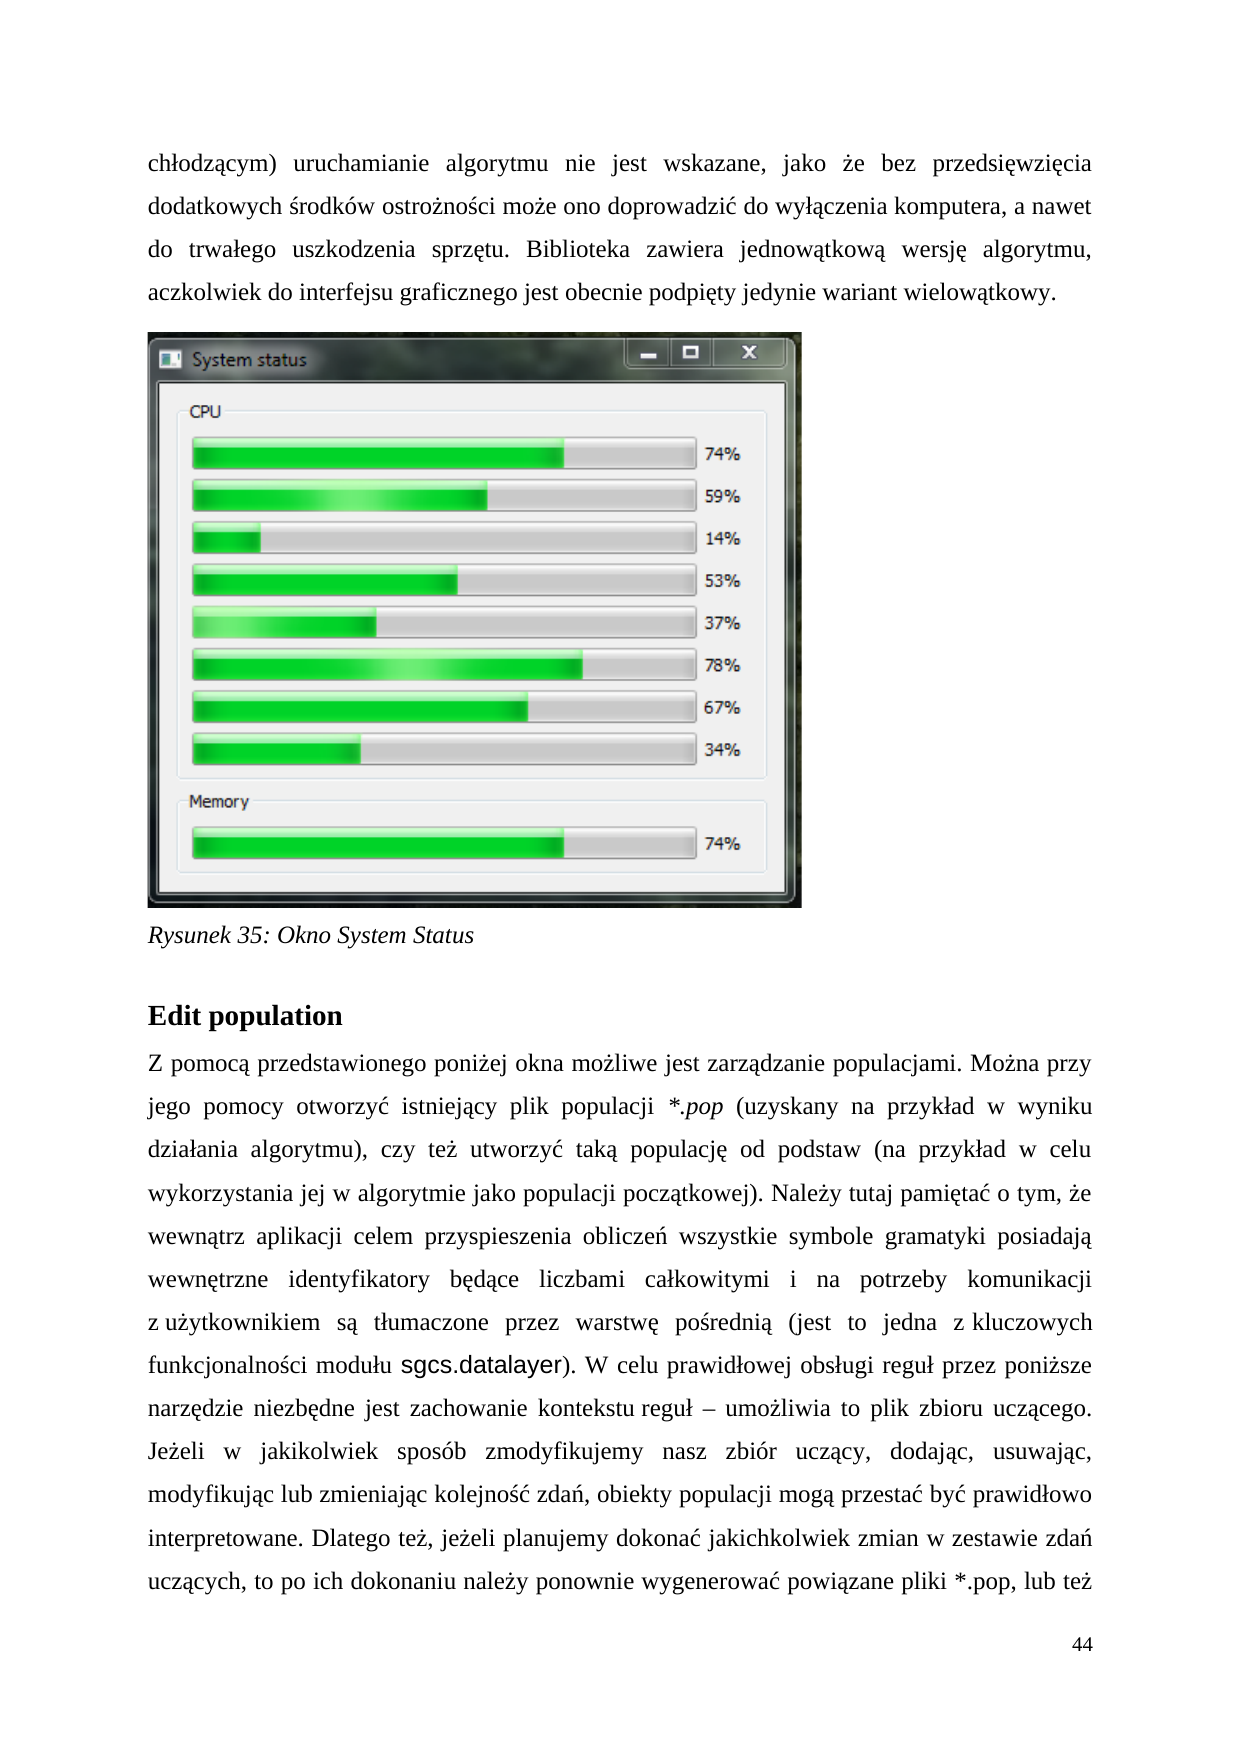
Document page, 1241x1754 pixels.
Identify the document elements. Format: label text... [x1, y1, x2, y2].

text Rysunek 35: Okno System Status [148, 920, 1093, 949]
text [148, 1048, 1093, 1594]
text Edit population [148, 998, 1093, 1031]
picture [147, 332, 802, 908]
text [148, 148, 1093, 306]
